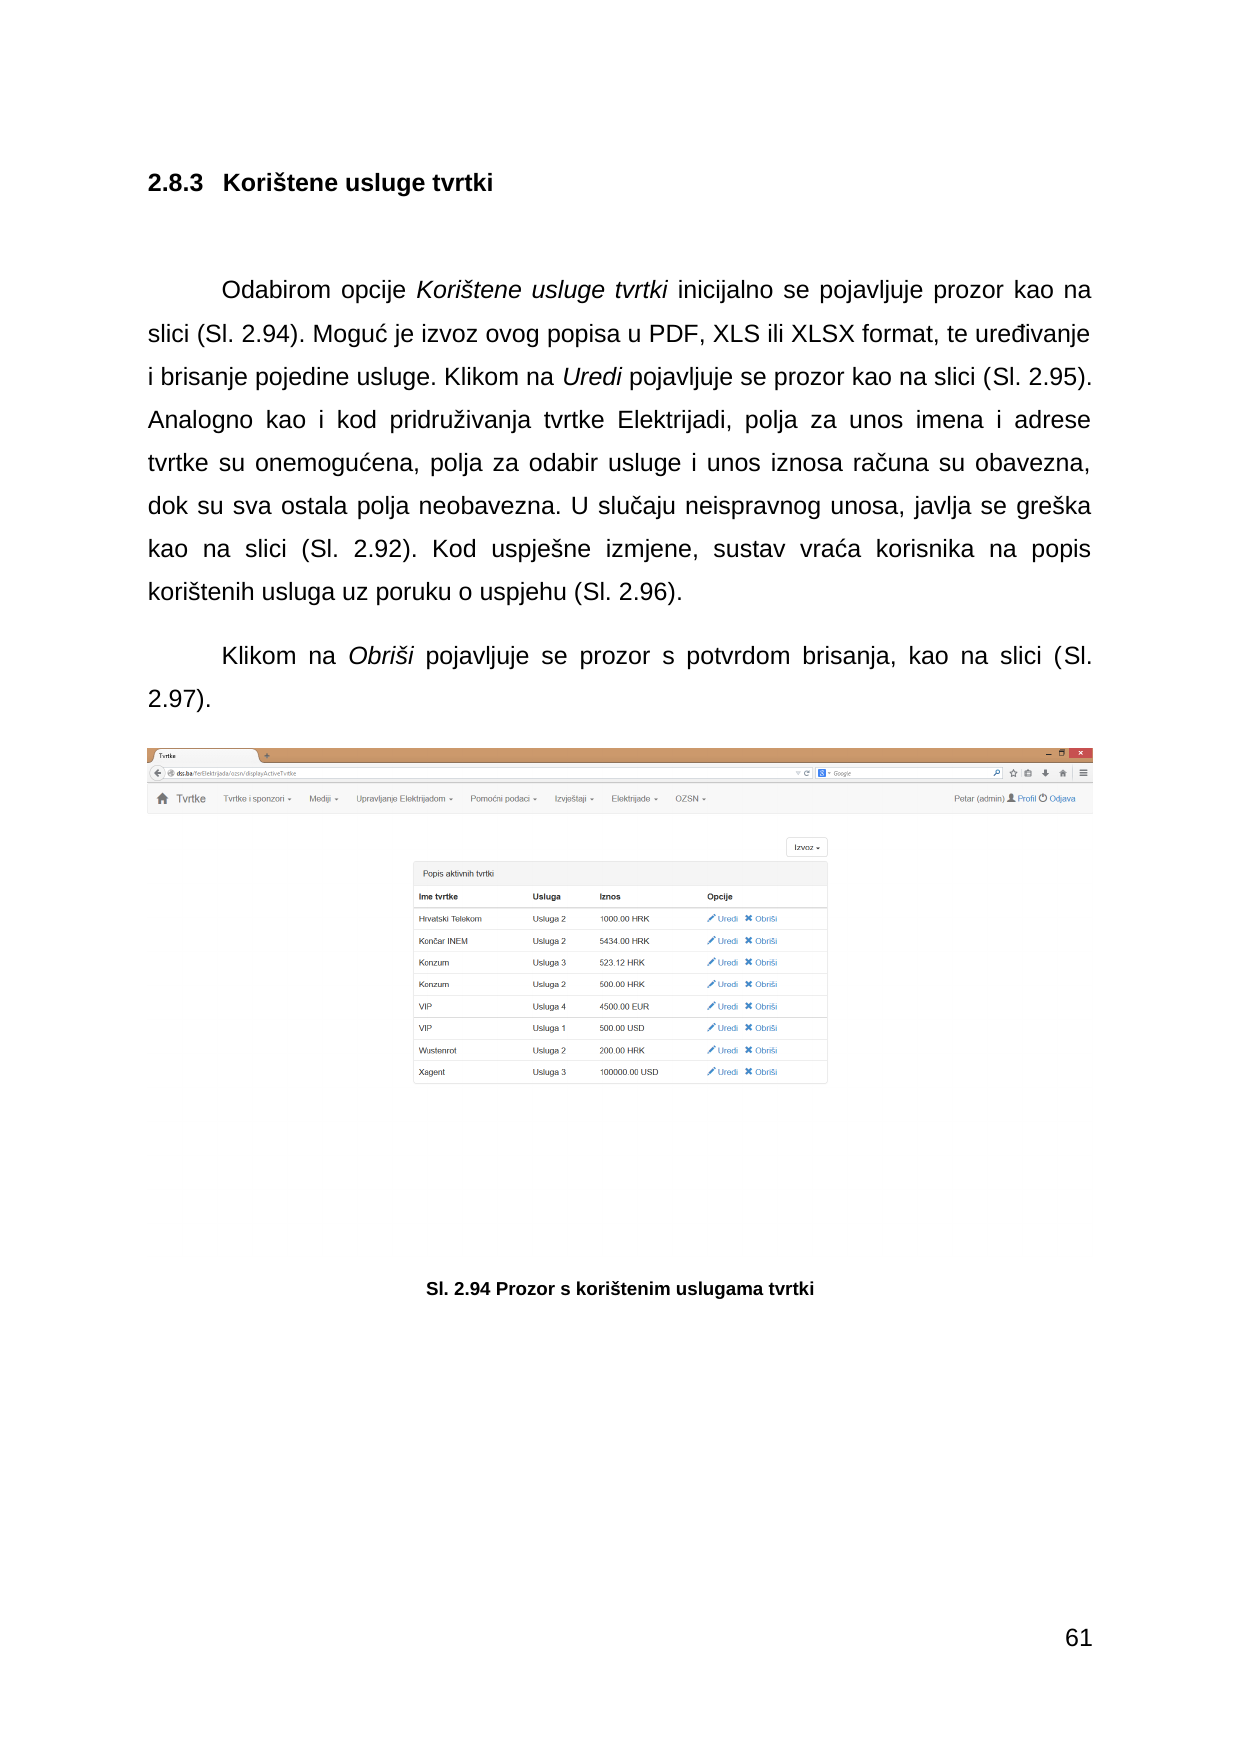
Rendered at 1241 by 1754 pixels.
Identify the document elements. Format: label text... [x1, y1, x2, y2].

text Odabirom opcije Korištene usluge tvrtki inicijalno se pojavljuje prozor kao na slici (Sl. 2.94). Moguć je izvoz ovog popisa u PDF, XLS ili XLSX format, te uređivanje i brisanje pojedine usluge. Klikom na Uredi pojavljuje se prozor kao na slici (Sl. 2.95). Analogno kao i kod pridruživanja tvrtke Elektrijadi, polja za unos imena i adrese tvrtke su onemogućena, polja za odabir usluge i unos iznosa računa su obavezna, dok su sva ostala polja neobavezna. U slučaju neispravnog unosa, javlja se greška kao na slici (Sl. 2.92). Kod uspješne izmjene, sustav vraća korisnika na popis korištenih usluga uz poruku o uspjehu (Sl. 2.96). [148, 276, 1093, 606]
text Klikom na Obriši pojavljuje se prozor s potvrdom brisanja, kao na slici (Sl. 2.97). [148, 641, 1093, 713]
picture [147, 748, 1093, 1257]
subtitle Korištene usluge tvrtki [148, 168, 1093, 197]
